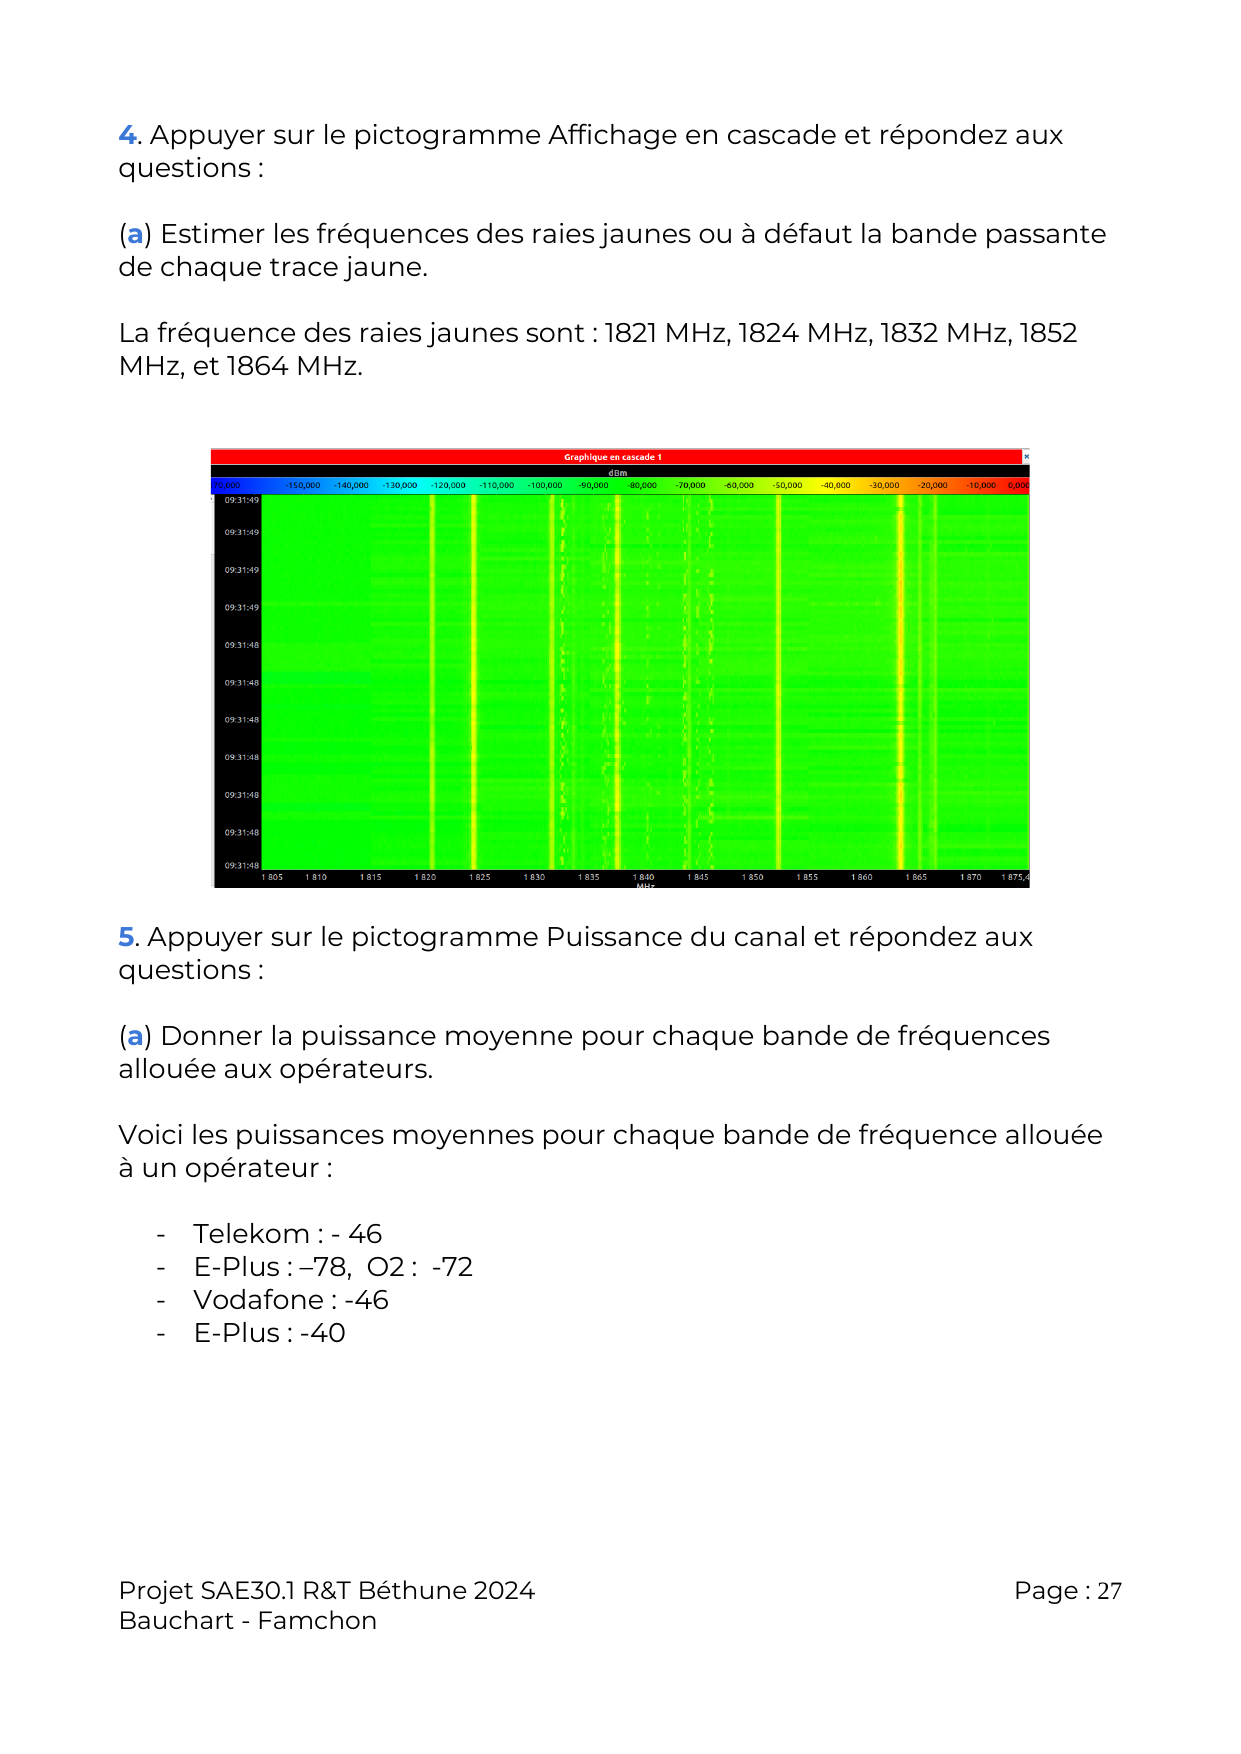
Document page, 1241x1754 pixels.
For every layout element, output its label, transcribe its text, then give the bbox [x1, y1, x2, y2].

text (a) Donner la puissance moyenne pour chaque bande de fréquences allouée aux opérateurs. [118, 1019, 1122, 1085]
list Telekom : - 46 [156, 1217, 1122, 1250]
list E-Plus : -40 [156, 1316, 1122, 1349]
list Vodafone : -46 [156, 1283, 1122, 1316]
list E-Plus : –78, O2 : -72 [156, 1250, 1122, 1283]
text Voici les puissances moyennes pour chaque bande de fréquence allouée à un opérateur : [118, 1118, 1122, 1184]
text (a) Estimer les fréquences des raies jaunes ou à défaut la bande passante de chaque trace jaune. [118, 217, 1122, 283]
picture [210, 448, 1030, 888]
text 5. Appuyer sur le pictogramme Puissance du canal et répondez aux questions : [118, 920, 1122, 986]
text La fréquence des raies jaunes sont : 1821 MHz, 1824 MHz, 1832 MHz, 1852 MHz, et 1864 MHz. [118, 316, 1122, 382]
text 4. Appuyer sur le pictogramme Affichage en cascade et répondez aux questions : [118, 118, 1122, 184]
